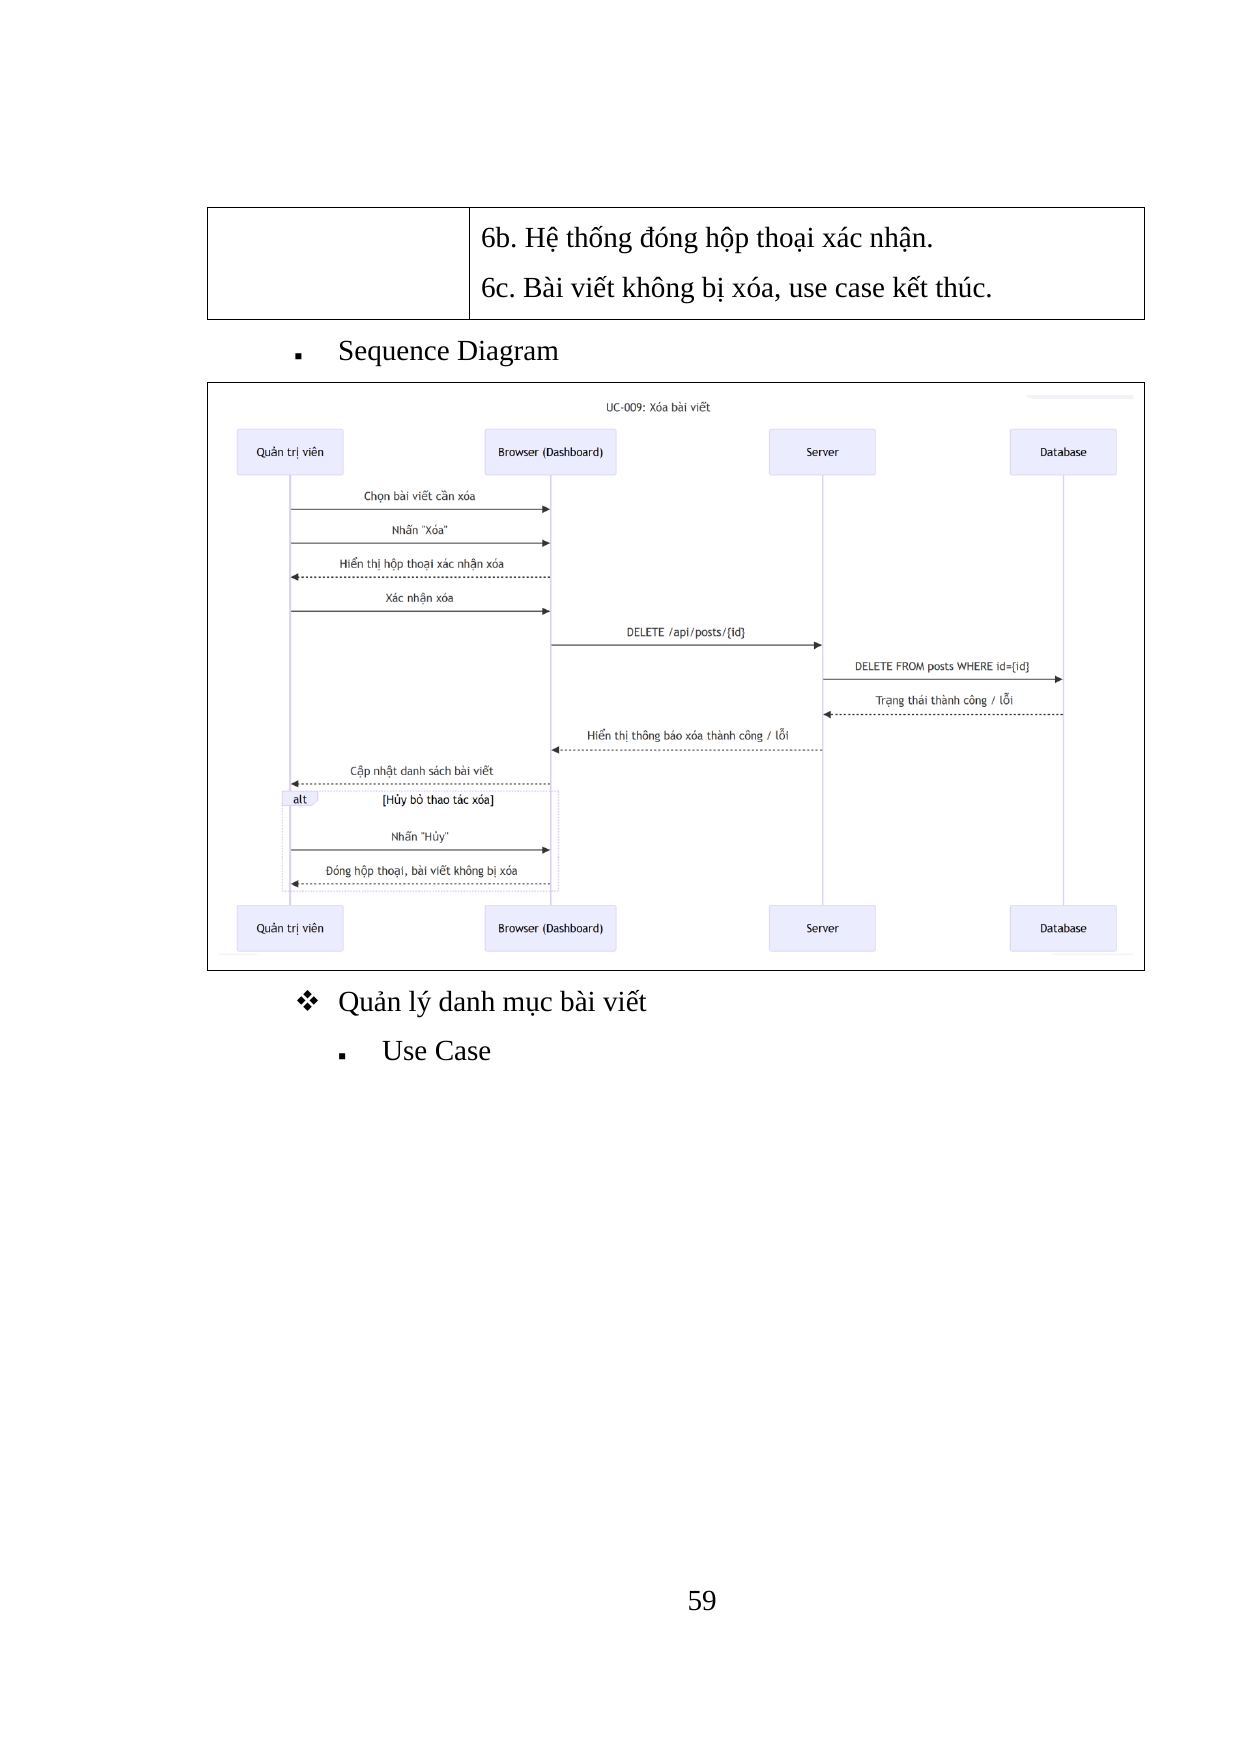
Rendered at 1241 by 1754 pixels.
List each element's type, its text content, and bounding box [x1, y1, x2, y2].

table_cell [208, 208, 469, 319]
list Use Case [338, 1033, 1122, 1067]
picture [218, 395, 1134, 955]
list Quản lý danh mục bài viết [294, 984, 1122, 1017]
list Sequence Diagram [294, 333, 1122, 366]
table_header [208, 383, 1144, 970]
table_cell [470, 208, 1144, 319]
